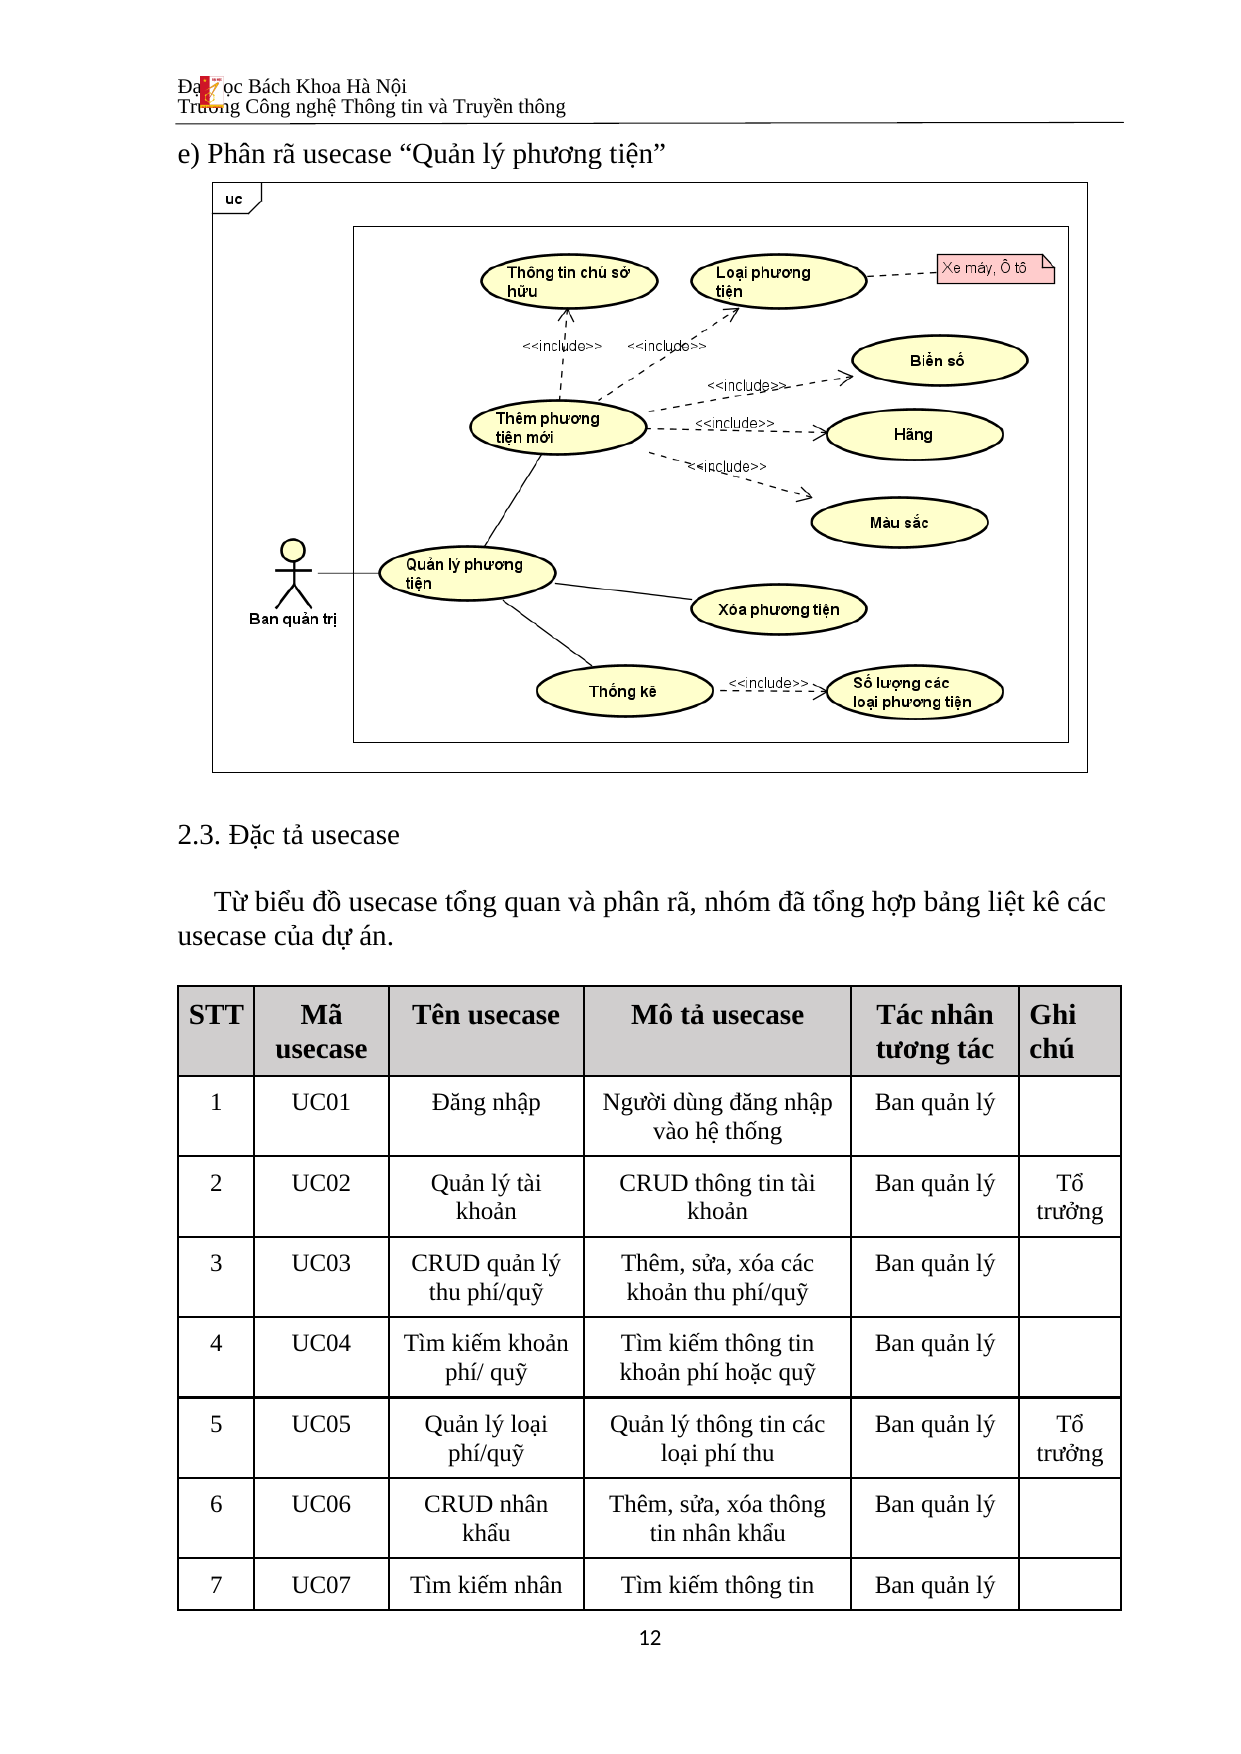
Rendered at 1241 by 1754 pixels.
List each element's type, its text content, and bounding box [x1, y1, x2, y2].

table_header Tác nhân tương tác [852, 987, 1018, 1075]
table_cell Quản lý thông tin các loại phí thu [585, 1399, 850, 1477]
table_cell Quản lý tài khoản [390, 1157, 583, 1236]
table_cell Thêm, sửa, xóa các khoản thu phí/quỹ [585, 1238, 850, 1316]
table_cell Tìm kiếm khoản phí/ quỹ [390, 1318, 583, 1396]
table_cell Ban quản lý [852, 1399, 1018, 1477]
table_cell Ban quản lý [852, 1479, 1018, 1557]
table_cell Quản lý loại phí/quỹ [390, 1399, 583, 1477]
table_header Ghi chú [1020, 987, 1120, 1075]
table_cell 3 [179, 1238, 253, 1316]
table_cell Ban quản lý [852, 1077, 1018, 1155]
table_cell UC04 [255, 1318, 388, 1396]
table_cell 5 [179, 1399, 253, 1477]
text Từ biểu đồ usecase tổng quan và phân rã, nhóm đã tổng hợp bảng liệt kê các usecase của dự án. [177, 884, 1122, 951]
table_cell Ban quản lý [852, 1559, 1018, 1609]
table_cell UC01 [255, 1077, 388, 1155]
table_header Mô tả usecase [585, 987, 850, 1075]
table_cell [585, 1559, 850, 1609]
table_header STT [179, 987, 253, 1075]
table_header Tên usecase [390, 987, 583, 1075]
text 2.3. Đặc tả usecase [177, 817, 1122, 851]
table_cell UC07 [255, 1559, 388, 1609]
table_header Mã usecase [255, 987, 388, 1075]
table_cell Tổ trưởng [1020, 1157, 1120, 1236]
table_cell CRUD nhân khẩu [390, 1479, 583, 1557]
picture [199, 169, 1100, 784]
table_cell Thêm, sửa, xóa thông tin nhân khẩu [585, 1479, 850, 1557]
table_cell UC05 [255, 1399, 388, 1477]
table_cell Người dùng đăng nhập vào hệ thống [585, 1077, 850, 1155]
table_cell Ban quản lý [852, 1238, 1018, 1316]
table_cell [1020, 1559, 1120, 1609]
table_cell [1020, 1077, 1120, 1155]
table_cell UC02 [255, 1157, 388, 1236]
picture [200, 76, 224, 108]
table_cell Ban quản lý [852, 1157, 1018, 1236]
table_cell Tổ trưởng [1020, 1399, 1120, 1477]
table_cell Tìm kiếm nhân khẩu [390, 1559, 583, 1609]
table_cell [1020, 1238, 1120, 1316]
table_cell Ban quản lý [852, 1318, 1018, 1396]
table_cell Tìm kiếm thông tin khoản phí hoặc quỹ [585, 1318, 850, 1396]
table_cell 1 [179, 1077, 253, 1155]
table_cell [1020, 1479, 1120, 1557]
table_cell CRUD thông tin tài khoản [585, 1157, 850, 1236]
table_cell UC06 [255, 1479, 388, 1557]
table_cell 2 [179, 1157, 253, 1236]
table_cell 7 [179, 1559, 253, 1609]
table_cell Đăng nhập [390, 1077, 583, 1155]
table_cell 6 [179, 1479, 253, 1557]
table_cell 4 [179, 1318, 253, 1396]
table_cell CRUD quản lý thu phí/quỹ [390, 1238, 583, 1316]
table_cell [1020, 1318, 1120, 1396]
text e) Phân rã usecase “Quản lý phương tiện” [177, 136, 1122, 170]
table_cell UC03 [255, 1238, 388, 1316]
